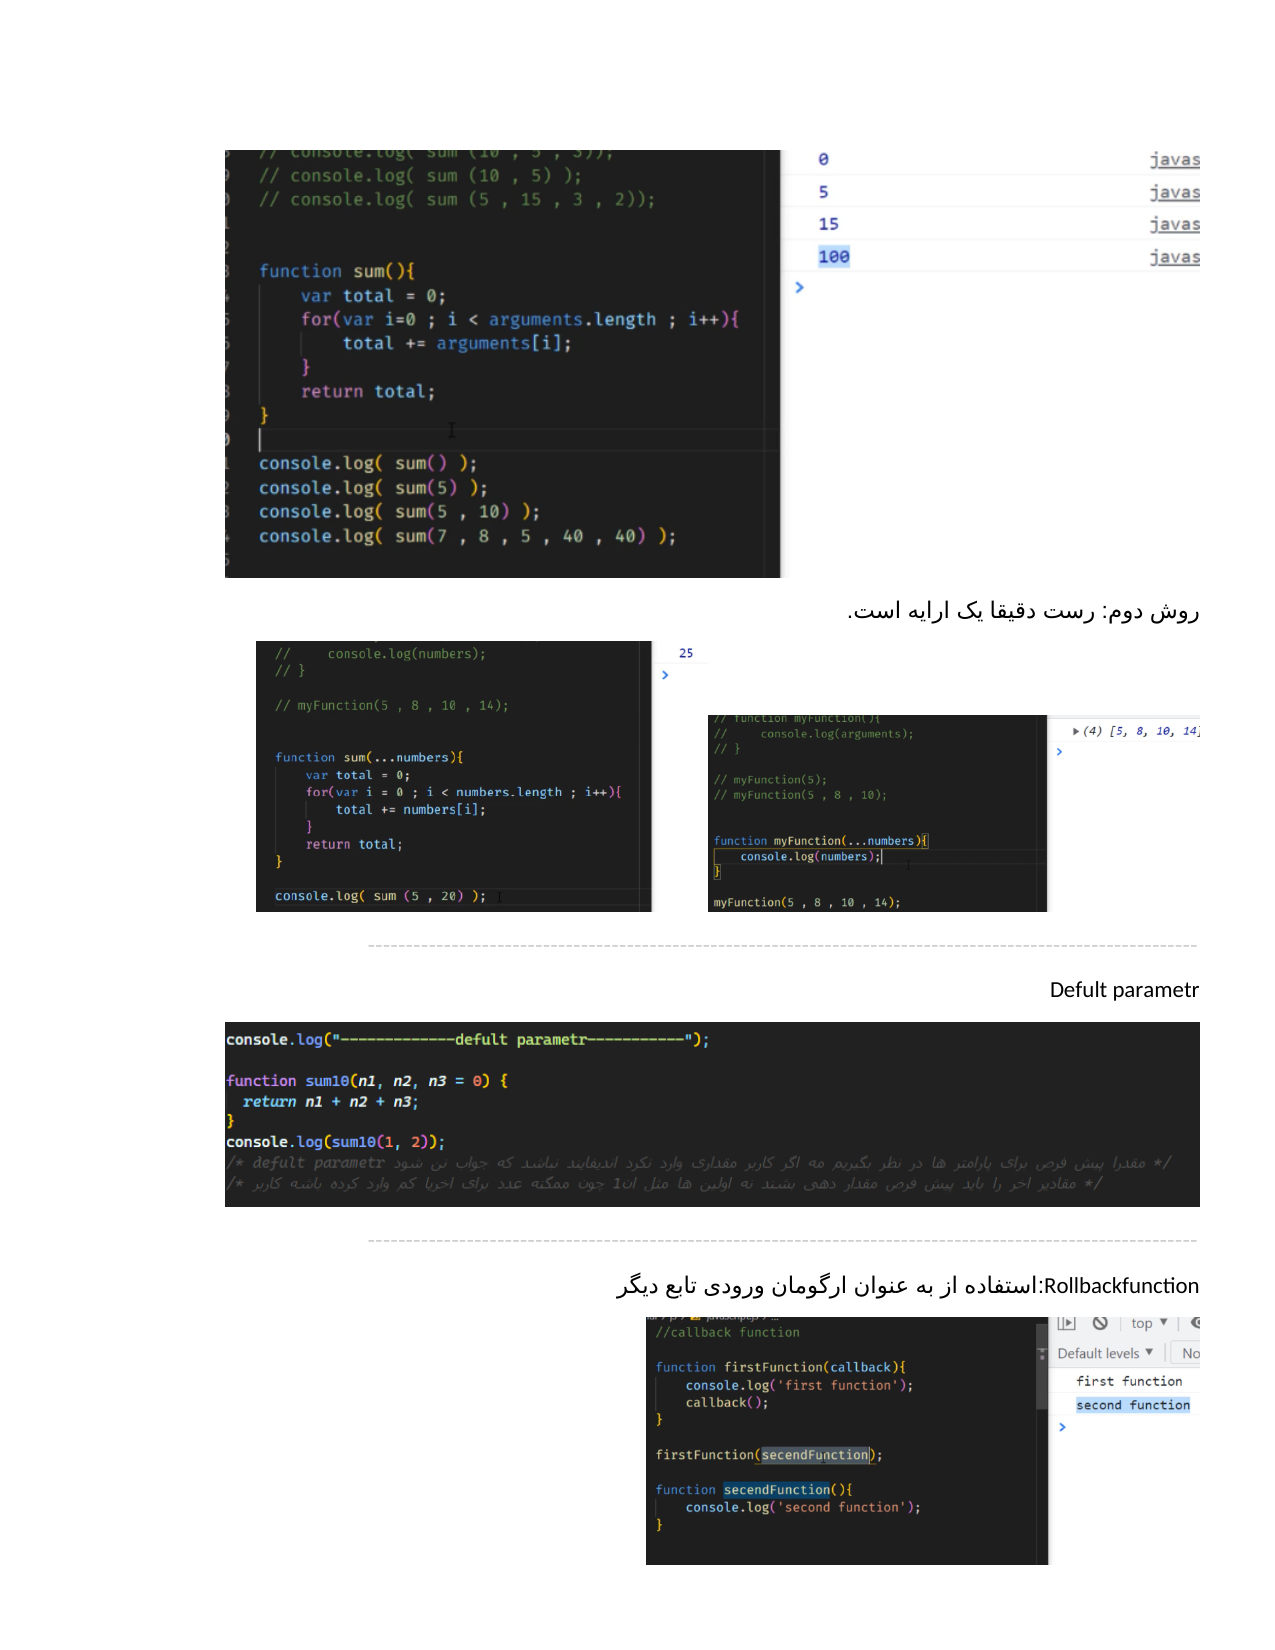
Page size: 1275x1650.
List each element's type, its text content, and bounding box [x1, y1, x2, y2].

text ------------------------------------------------------------------------------------------------------------- [75, 931, 1200, 957]
picture [646, 1317, 1200, 1565]
picture [225, 1022, 1200, 1207]
text Rollbackfunction:استفاده از به عنوان ارگومان ورودی تابع دیگر [75, 1271, 1200, 1299]
picture [225, 150, 1200, 578]
picture [256, 641, 1200, 912]
text ------------------------------------------------------------------------------------------------------------- [75, 1226, 1200, 1252]
text Defult parametr [75, 976, 1200, 1004]
text روش دوم: رست دقیقا یک ارایه است. [75, 597, 1200, 623]
